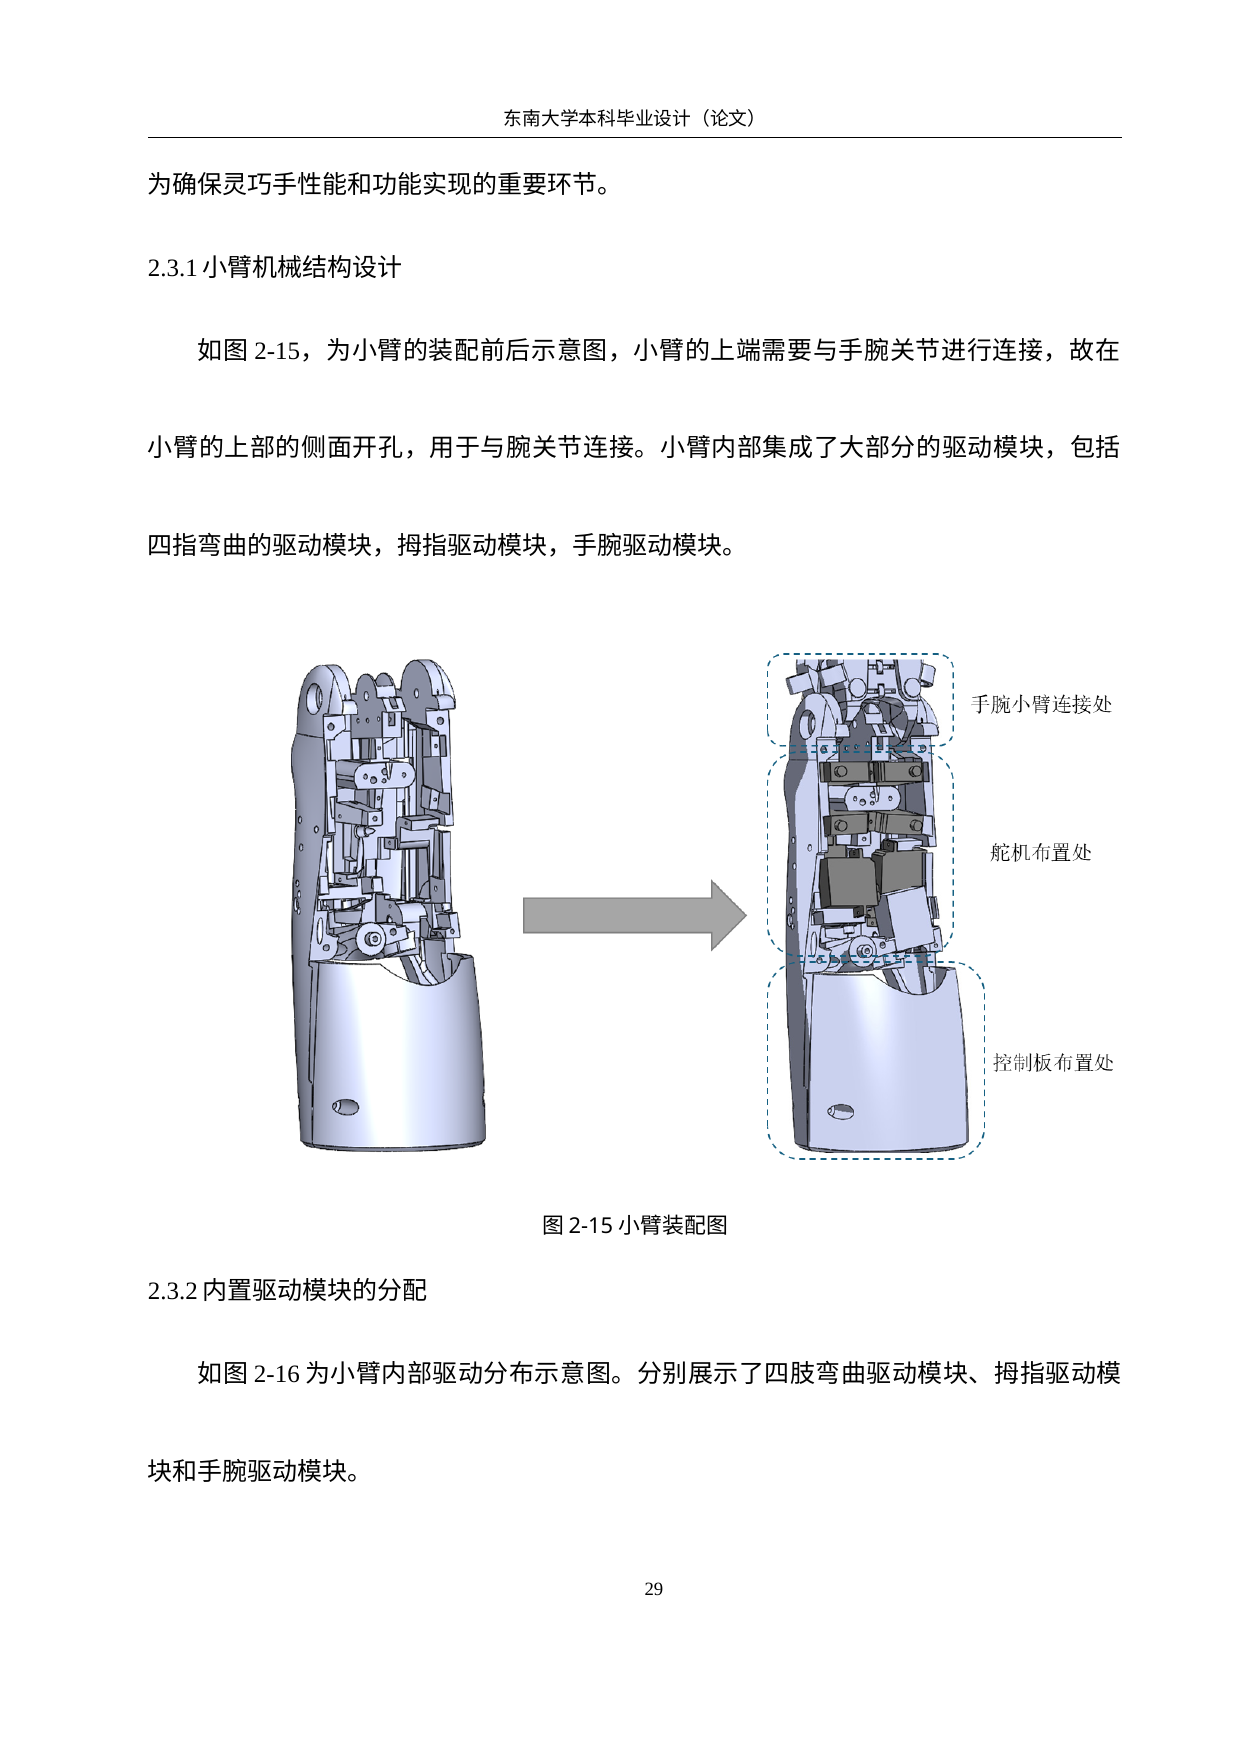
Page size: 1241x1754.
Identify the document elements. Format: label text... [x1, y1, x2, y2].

text 图2-15 小臂装配图 [148, 1208, 1122, 1240]
text 如图2-15，为小臂的装配前后示意图，小臂的上端需要与手腕关节进行连接，故在小臂的上部的侧面开孔，用于与腕关节连接。小臂内部集成了大部分的驱动模块，包括四指弯曲的驱动模块，拇指驱动模块，手腕驱动模块。 [148, 316, 1122, 576]
picture [147, 641, 1122, 1190]
text 2.3.1小臂机械结构设计 [148, 233, 1122, 298]
text 2.3.2内置驱动模块的分配 [148, 1256, 1122, 1321]
text 如图2-16为小臂内部驱动分布示意图。分别展示了四肢弯曲驱动模块、拇指驱动模块和手腕驱动模块。 [148, 1339, 1122, 1502]
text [148, 150, 1122, 215]
